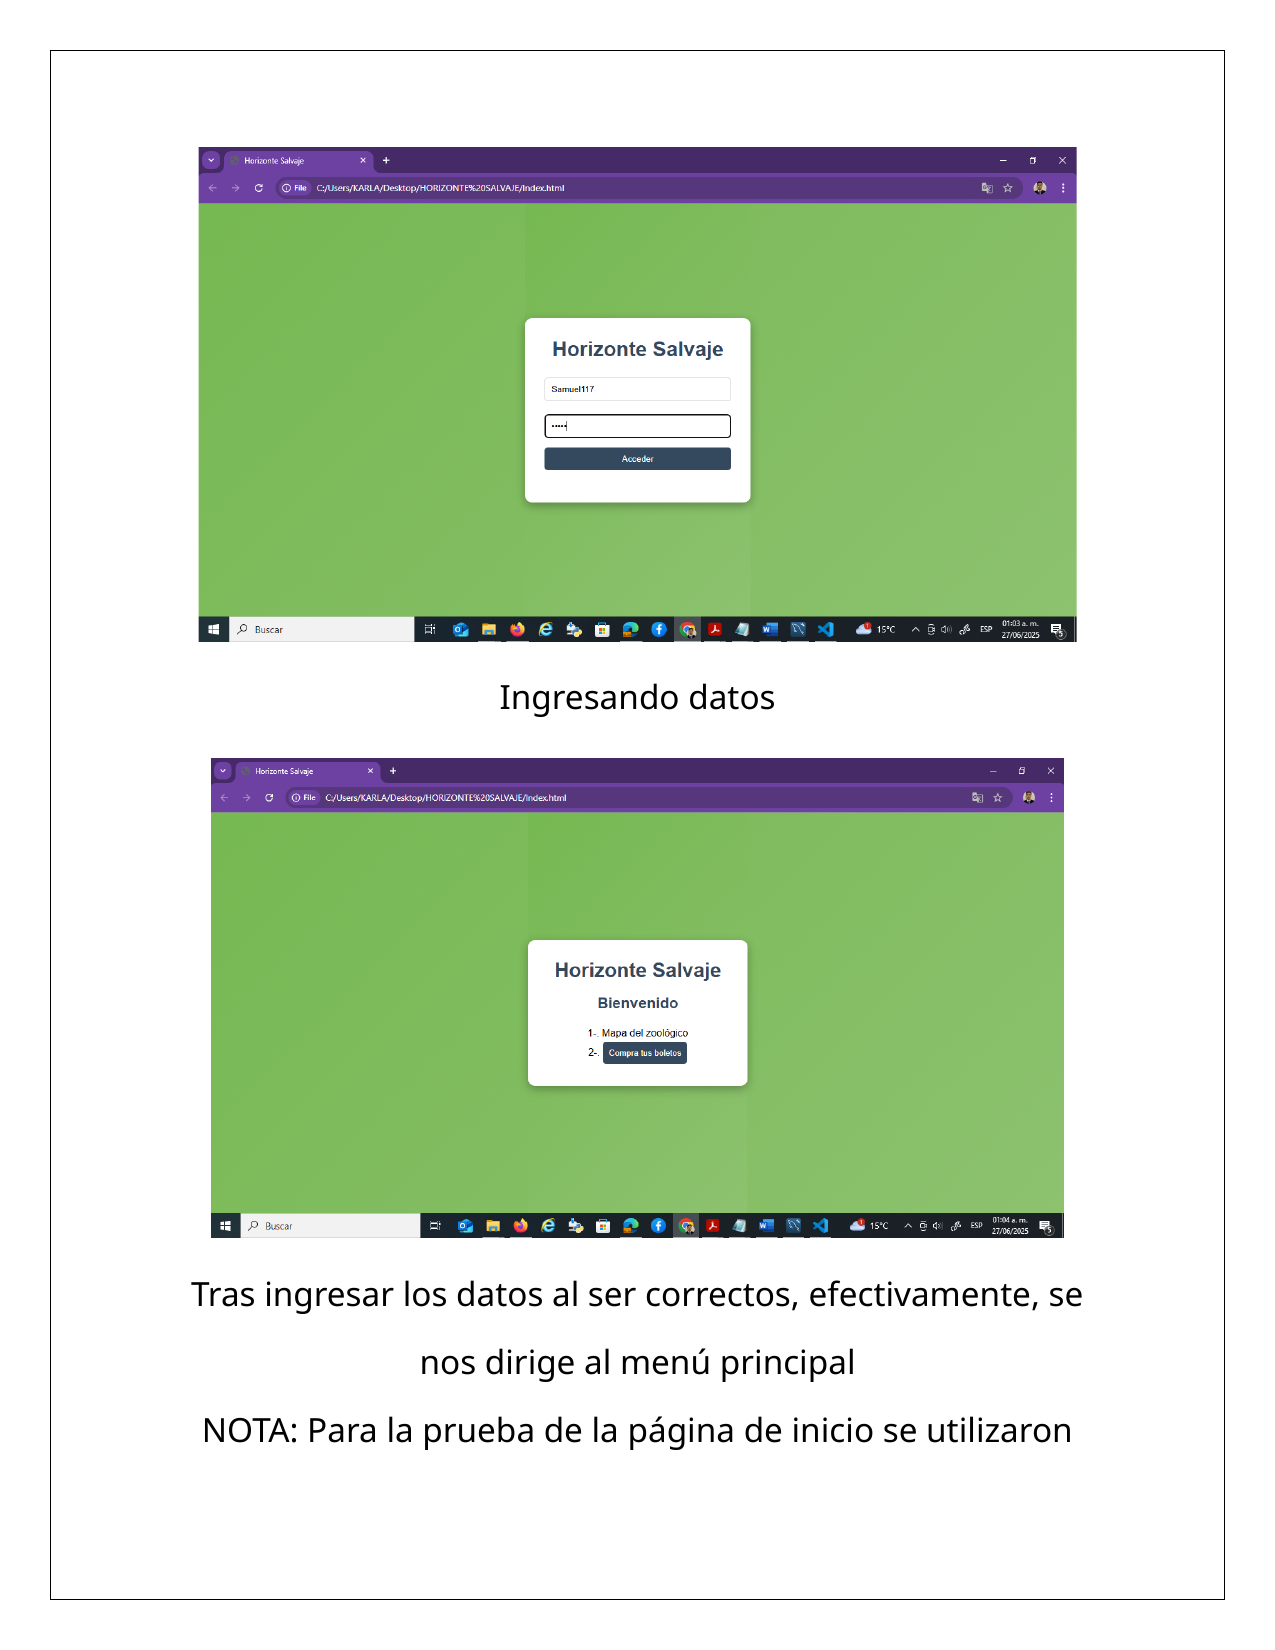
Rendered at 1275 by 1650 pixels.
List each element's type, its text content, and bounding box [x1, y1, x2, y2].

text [177, 1270, 1098, 1452]
picture [211, 758, 1064, 1238]
picture [198, 147, 1077, 642]
text Ingresando datos [177, 673, 1098, 719]
